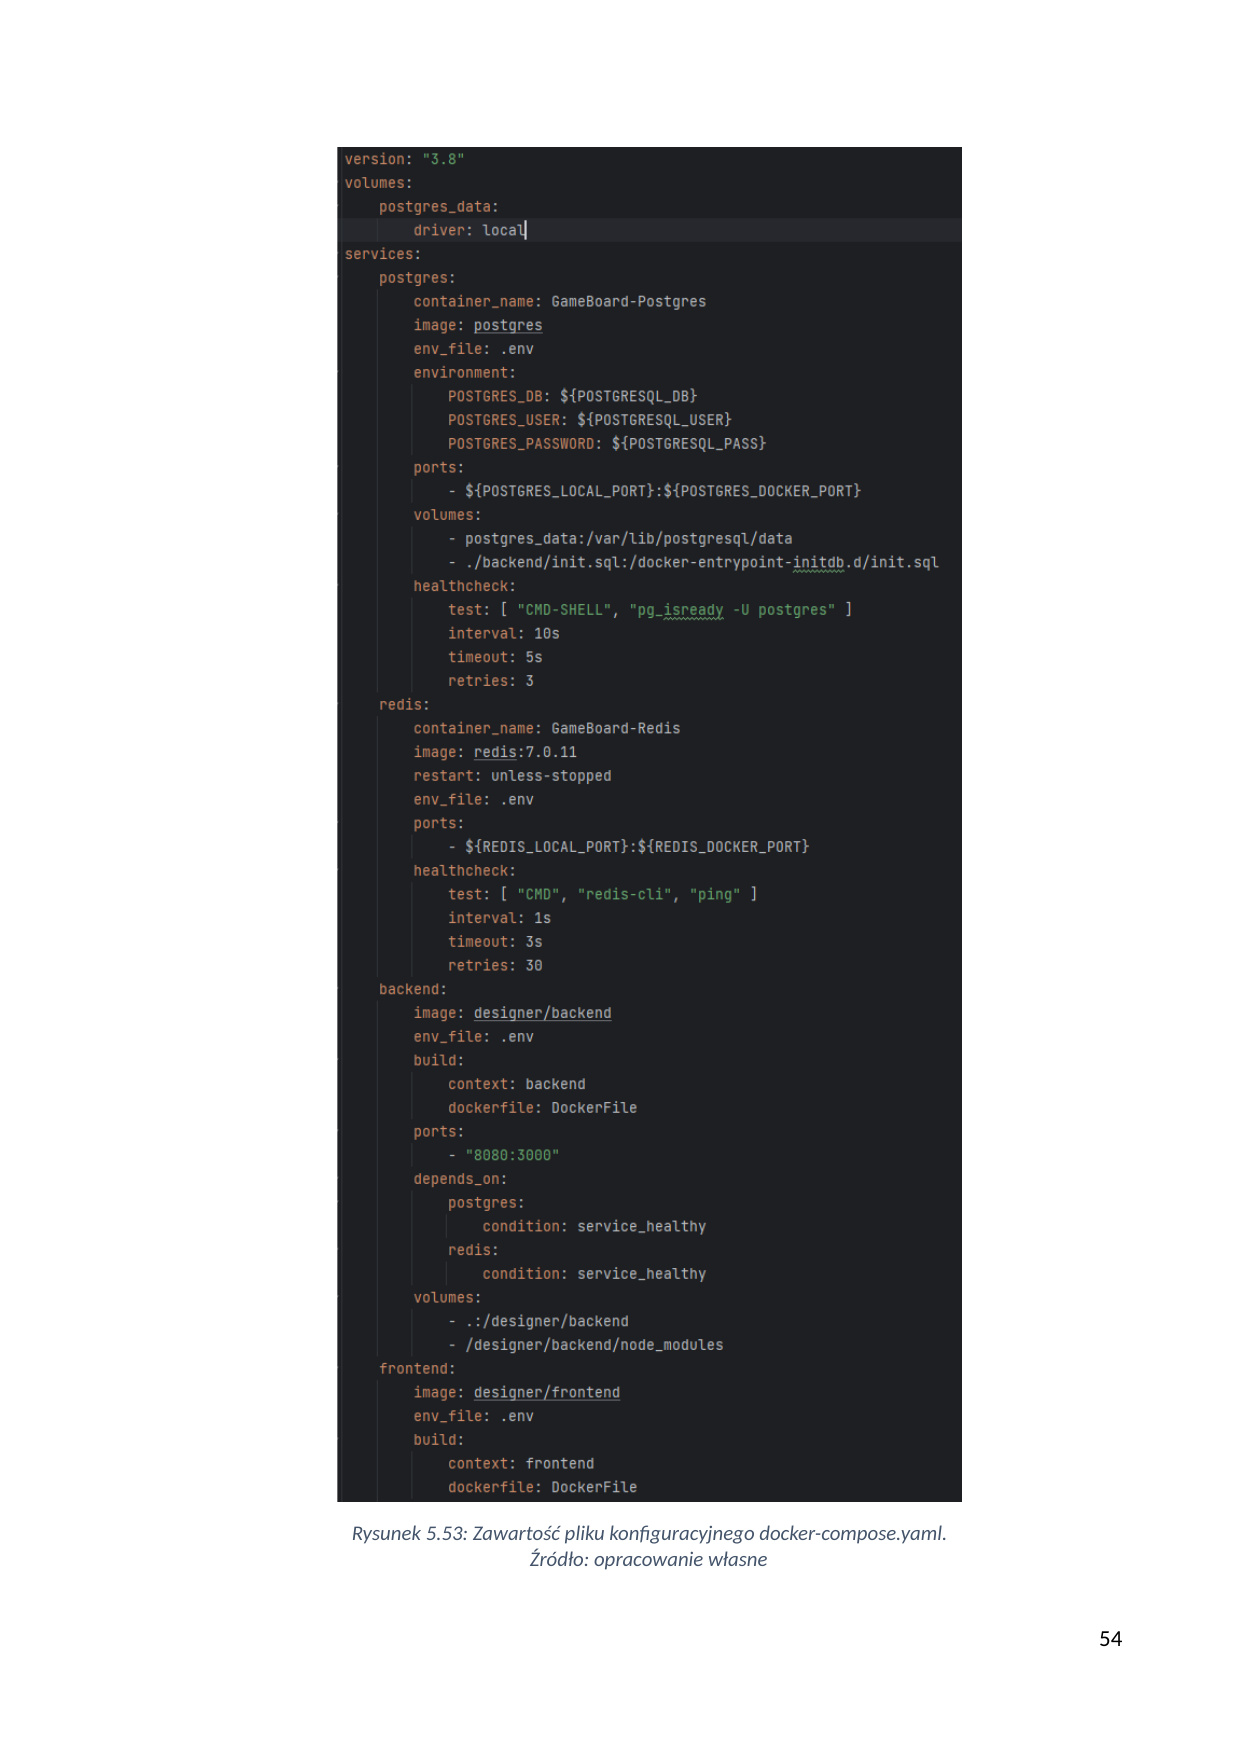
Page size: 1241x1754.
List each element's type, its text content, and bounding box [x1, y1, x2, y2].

picture [337, 147, 962, 1502]
text Źródło: opracowanie własne [177, 1546, 1122, 1571]
